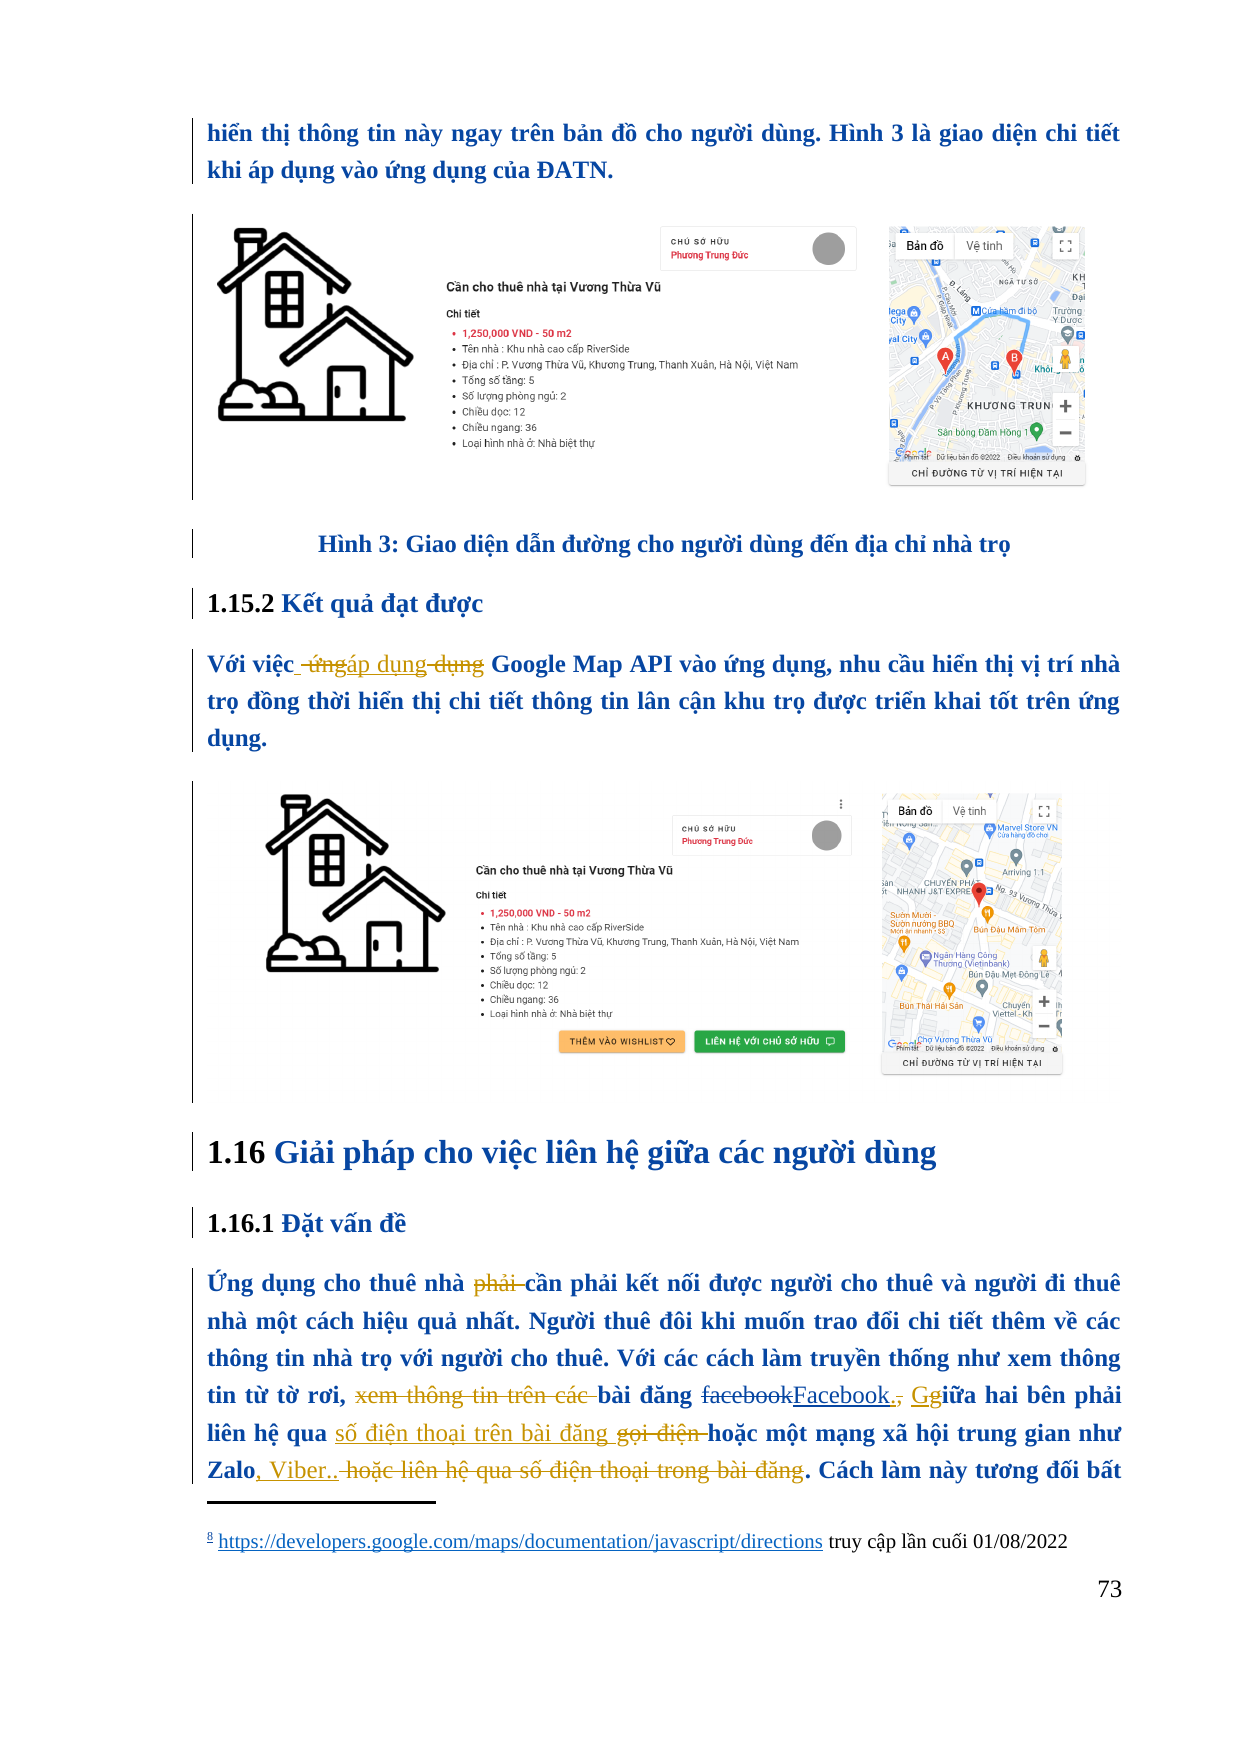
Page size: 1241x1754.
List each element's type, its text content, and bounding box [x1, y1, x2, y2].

picture [206, 213, 1122, 500]
text Với việc Google Map API vào ứng dụng, nhu cầu hiển thị vị trí nhà trọ đồng thời hiển thị chi tiết thông tin lân cận khu trọ được triển khai tốt trên ứng dụng. [207, 649, 1122, 752]
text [207, 1268, 1122, 1484]
subtitle Giải pháp cho việc liên hệ giữa các người dùng [207, 1132, 1122, 1171]
picture [206, 781, 1122, 1103]
subtitle Đặt vấn đề [207, 1207, 1122, 1238]
subtitle Kết quả đạt được [207, 587, 1122, 619]
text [207, 118, 1122, 184]
